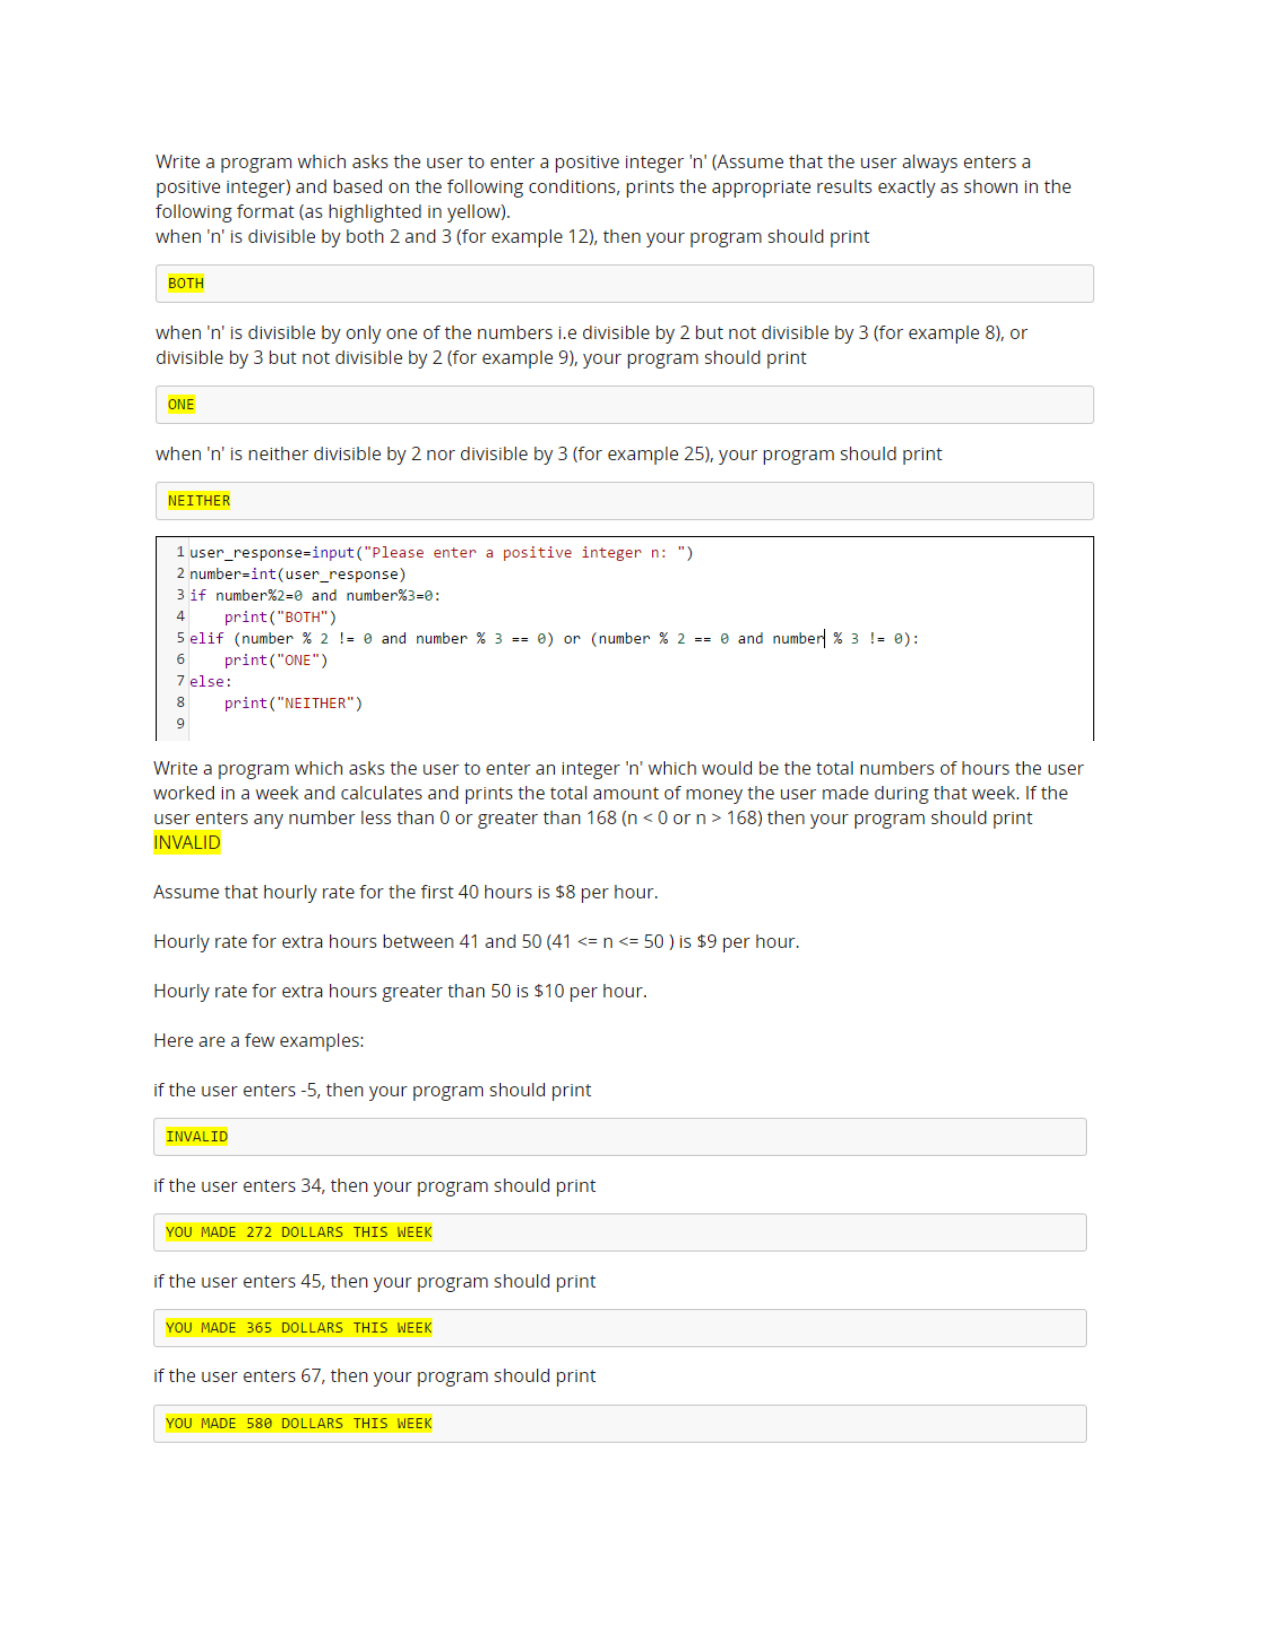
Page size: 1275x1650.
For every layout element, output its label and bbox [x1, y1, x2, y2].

picture [150, 150, 1125, 741]
picture [150, 759, 1103, 1444]
